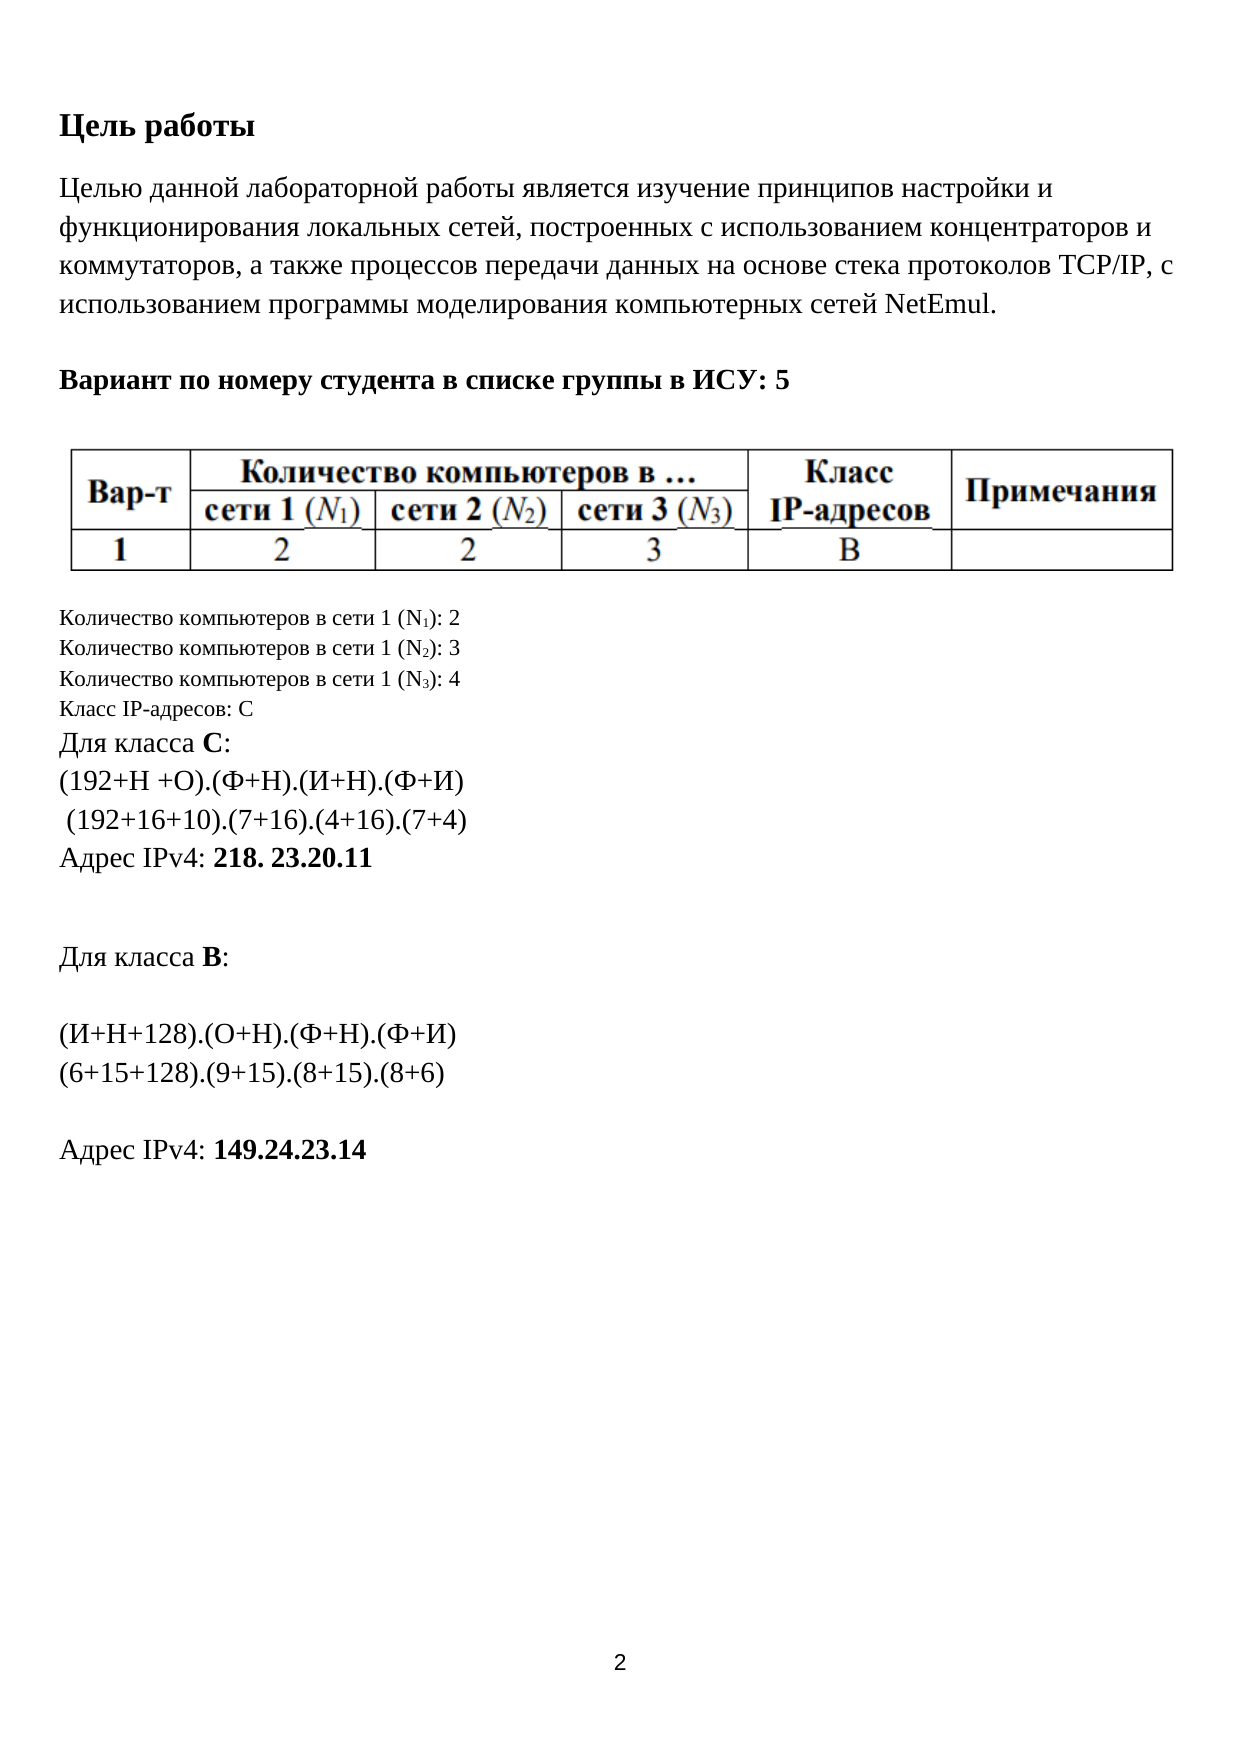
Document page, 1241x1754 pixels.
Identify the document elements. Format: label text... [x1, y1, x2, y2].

picture [58, 443, 1182, 571]
text (И+Н+128).(О+Н).(Ф+Н).(Ф+И) [59, 1017, 1181, 1050]
text Адрес IPv4: 218. 23.20.11 [59, 841, 1181, 874]
text Адрес IPv4: 149.24.23.14 [59, 1132, 1181, 1166]
text (192+Н +О).(Ф+Н).(И+Н).(Ф+И) [59, 763, 1181, 797]
text Количество компьютеров в сети 1 (N1): 2 Количество компьютеров в сети 1 (N2): 3 [59, 604, 1181, 661]
text Для класса В: [59, 939, 1181, 973]
text Для класса C: [59, 725, 1181, 758]
text Целью данной лабораторной работы является изучение принципов настройки и функционирования локальных сетей, построенных с использованием концентраторов и коммутаторов, а также процессов передачи данных на основе стека протоколов TCP/IP, с использованием программы моделирования компьютерных сетей NetEmul. [59, 170, 1181, 319]
text Количество компьютеров в сети 1 (N3): 4 Класс IP-адресов: C [59, 664, 1181, 721]
subtitle Цель работы [59, 105, 1181, 143]
subtitle Вариант по номеру студента в списке группы в ИСУ: 5 [59, 362, 1181, 395]
text (6+15+128).(9+15).(8+15).(8+6) [59, 1055, 1181, 1089]
text (192+16+10).(7+16).(4+16).(7+4) [59, 802, 1181, 836]
